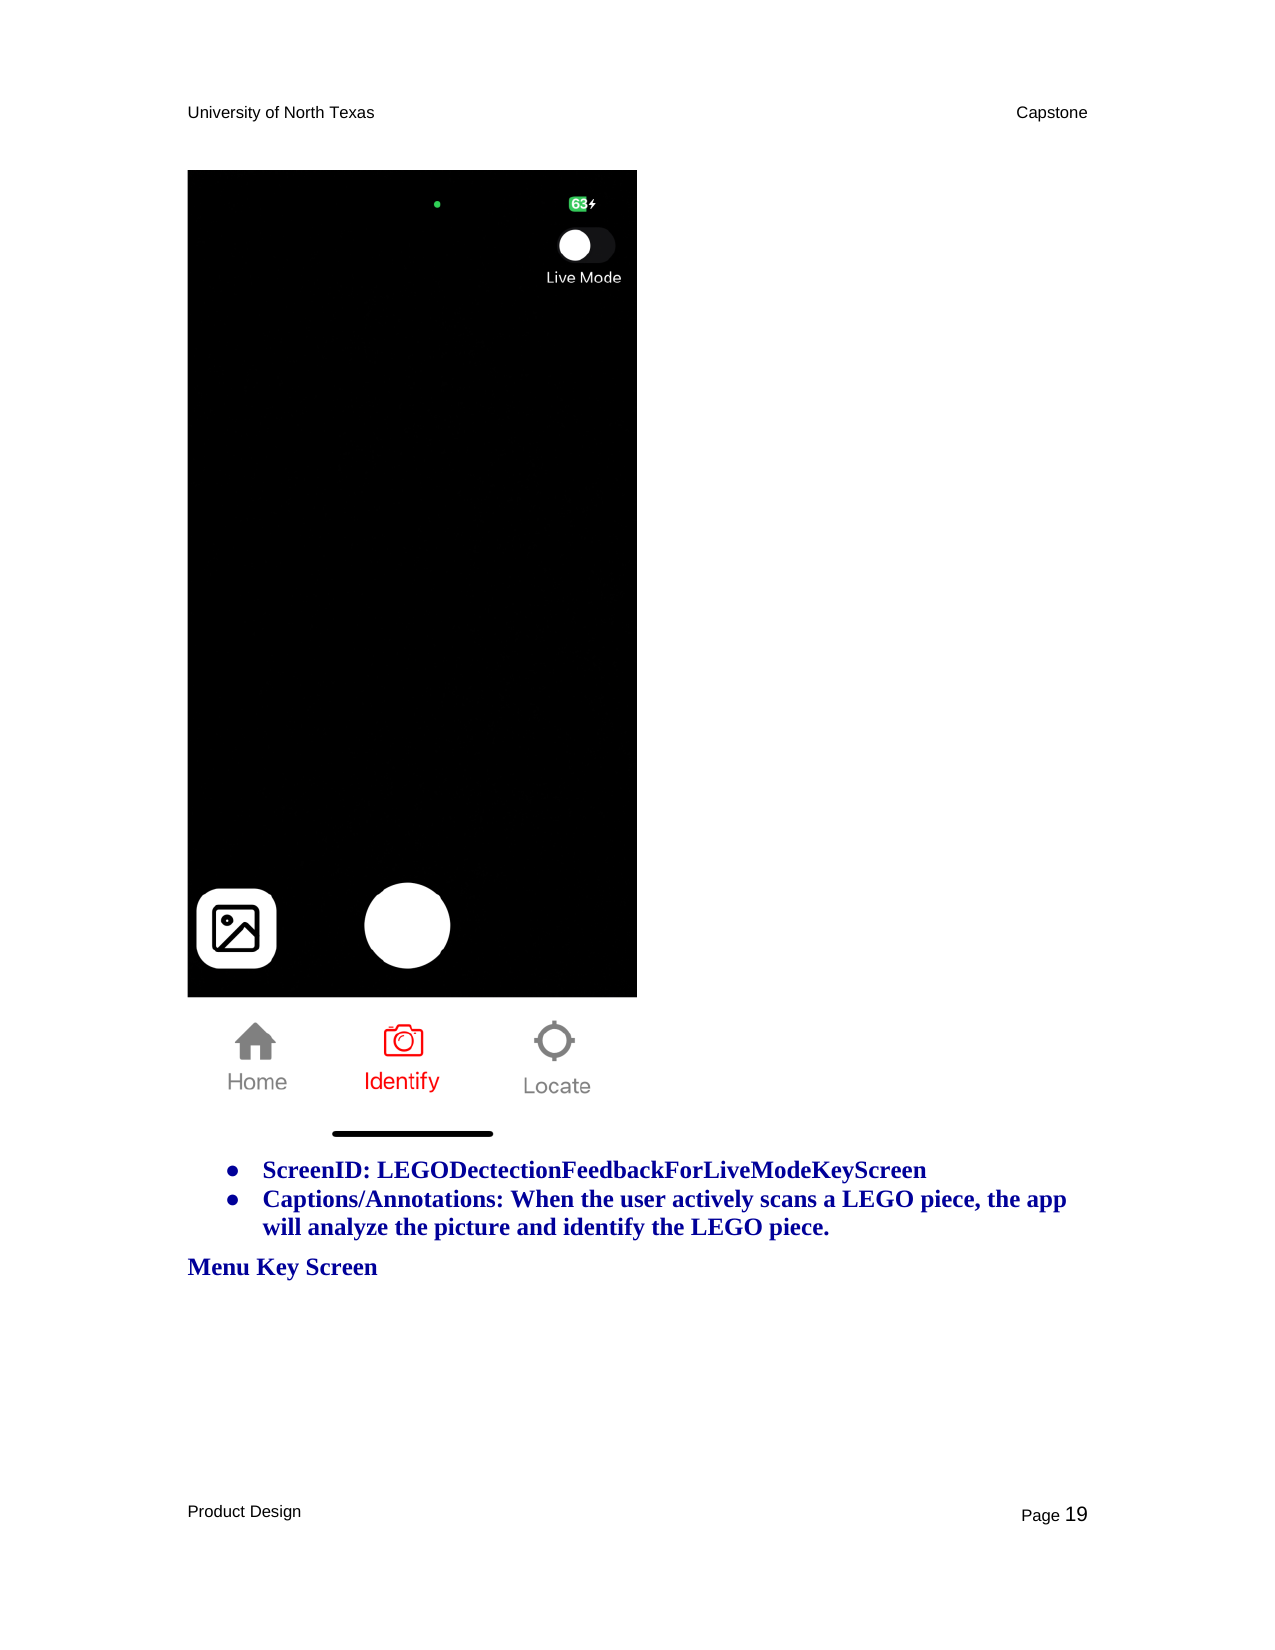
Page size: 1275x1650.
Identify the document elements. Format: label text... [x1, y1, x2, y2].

picture [187, 170, 637, 1145]
list Captions/Annotations: When the user actively scans a LEGO piece, the app will analyze the picture and identify the LEGO piece. [225, 1184, 1087, 1241]
text Menu Key Screen [187, 1252, 1087, 1280]
list ScreenID: LEGODectectionFeedbackForLiveModeKeyScreen [225, 1155, 1087, 1184]
